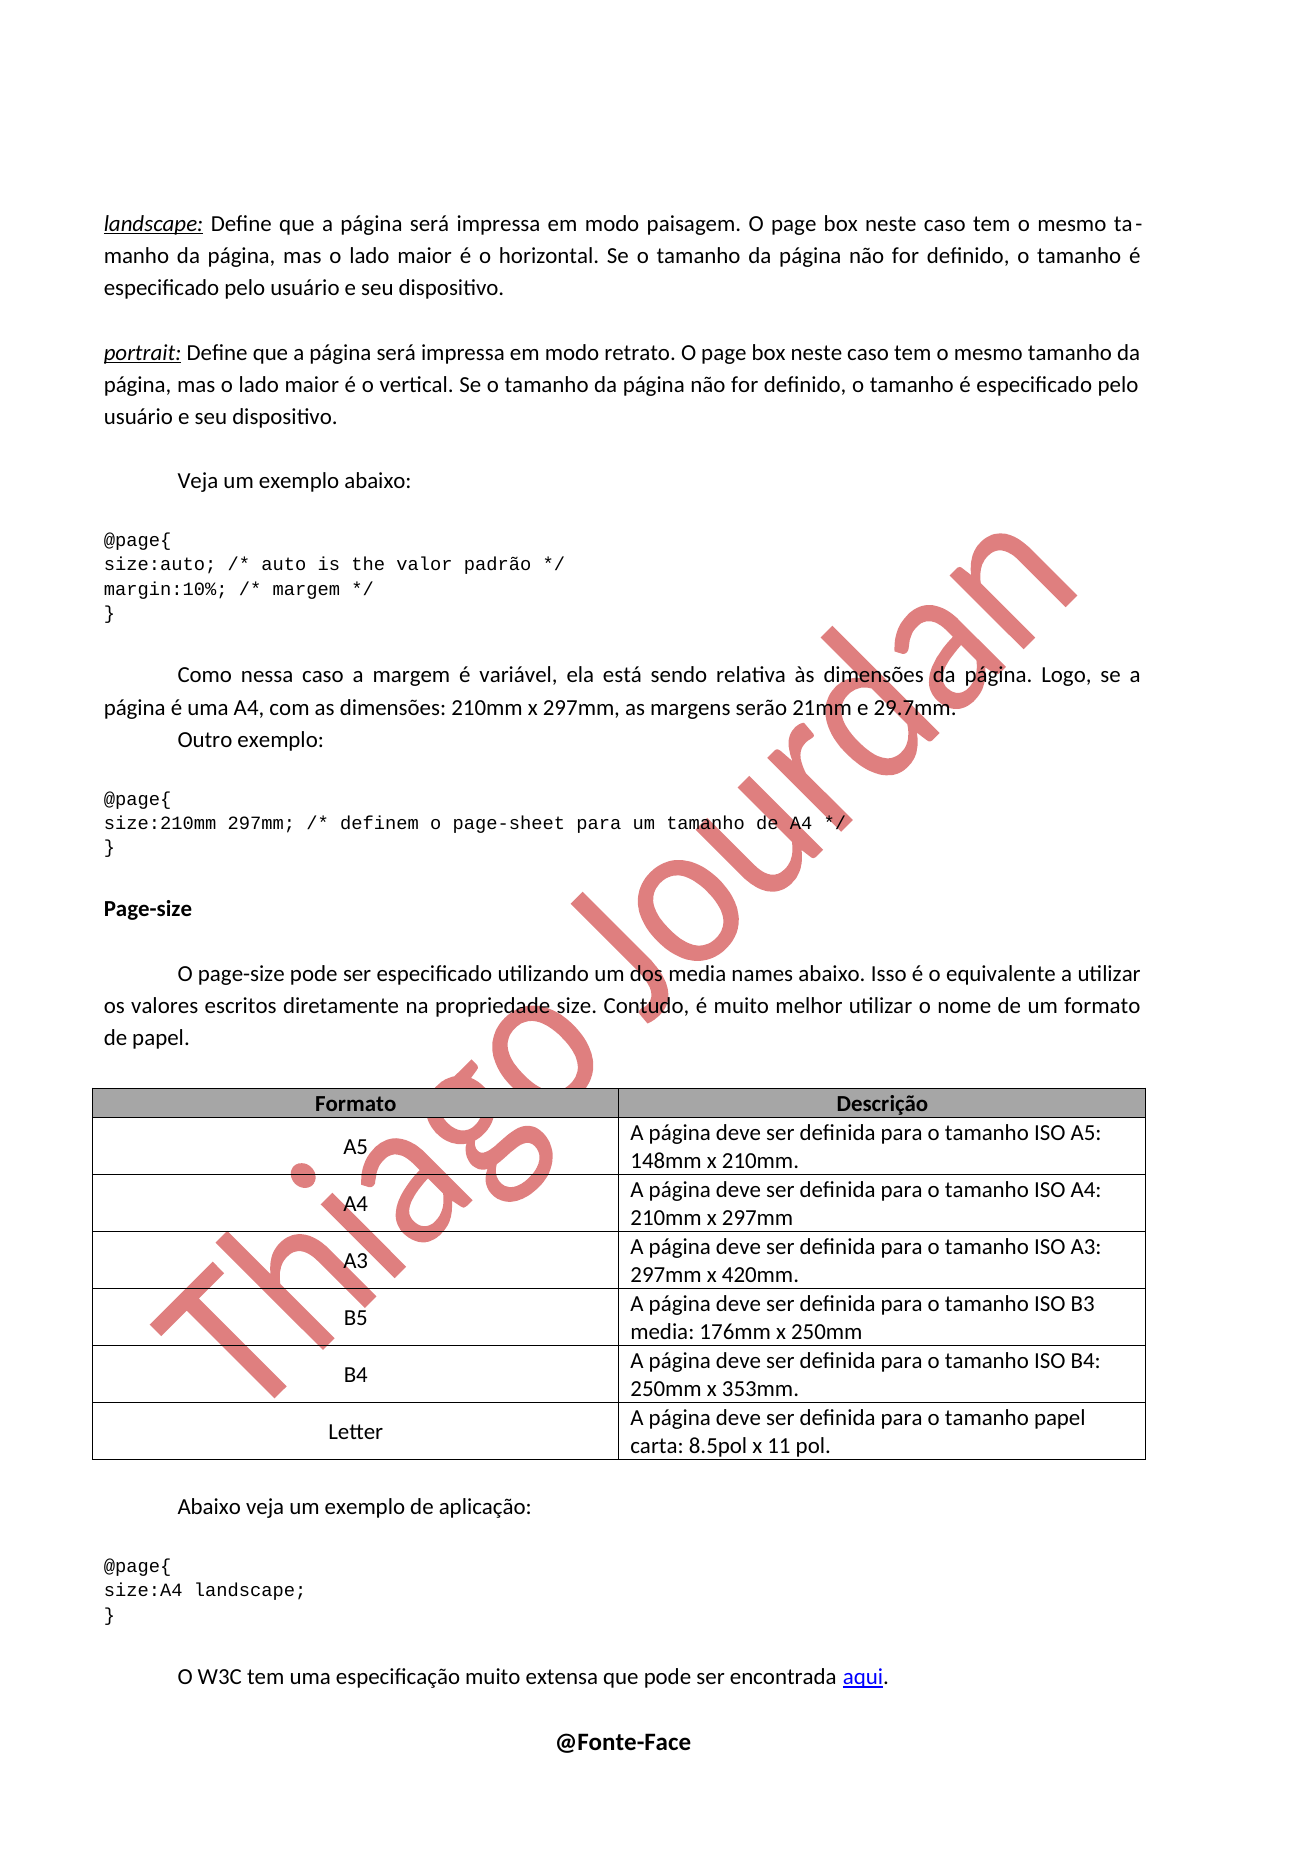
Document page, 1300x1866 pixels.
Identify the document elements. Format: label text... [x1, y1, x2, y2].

text Abaixo veja um exemplo de aplicação: [103, 1492, 1142, 1521]
table_cell A5 [93, 1118, 618, 1174]
table_header Formato [93, 1089, 618, 1117]
text size:auto; /* auto is the valor padrão */ [103, 555, 1142, 576]
text Como nessa caso a margem é variável, ela está sendo relativa às dimensões da página. Logo, se a página é uma A4, com as dimensões: 210mm x 297mm, as margens serão 21mm e 29.7mm. [103, 661, 1142, 721]
table_cell A página deve ser definida para o tamanho papel carta: 8.5pol x 11 pol. [619, 1403, 1145, 1459]
table_cell A página deve ser definida para o tamanho ISO A5: 148mm x 210mm. [619, 1118, 1145, 1174]
text @page{ [103, 1557, 1142, 1578]
text landscape: Define que a página será impressa em modo paisagem. O page box neste caso tem o mesmo tamanho da página, mas o lado maior é o horizontal. Se o tamanho da página não for definido, o tamanho é especificado pelo usuário e seu dispositivo. [103, 209, 1142, 301]
text portrait: Define que a página será impressa em modo retrato. O page box neste caso tem o mesmo tamanho da página, mas o lado maior é o vertical. Se o tamanho da página não for definido, o tamanho é especificado pelo usuário e seu dispositivo. [103, 338, 1142, 430]
table_cell A3 [93, 1232, 618, 1288]
text @Fonte-Face [103, 1727, 1142, 1757]
text O W3C tem uma especificação muito extensa que pode ser encontrada aqui. [103, 1662, 1142, 1690]
text size:210mm 297mm; /* definem o page-sheet para um tamanho de A4 */ [103, 814, 1142, 835]
text @page{ [103, 531, 1142, 552]
text Page-size [103, 894, 1142, 923]
text Veja um exemplo abaixo: [103, 466, 1142, 494]
text @page{ [103, 789, 1142, 811]
text margin:10%; /* margem */ [103, 579, 1142, 601]
text size:A4 landscape; [103, 1581, 1142, 1602]
text } [103, 1606, 1142, 1627]
table_cell Letter [93, 1403, 618, 1459]
table_cell A página deve ser definida para o tamanho ISO B3 media: 176mm x 250mm [619, 1289, 1145, 1345]
table_cell B4 [93, 1346, 618, 1402]
text Outro exemplo: [103, 725, 1142, 753]
table_cell B5 [93, 1289, 618, 1345]
text } [103, 838, 1142, 859]
table_cell A4 [93, 1175, 618, 1231]
table_cell A página deve ser definida para o tamanho ISO A3: 297mm x 420mm. [619, 1232, 1145, 1288]
text } [103, 604, 1142, 625]
table_cell A página deve ser definida para o tamanho ISO B4: 250mm x 353mm. [619, 1346, 1145, 1402]
text O page-size pode ser especificado utilizando um dos media names abaixo. Isso é o equivalente a utilizar os valores escritos diretamente na propriedade size. Contudo, é muito melhor utilizar o nome de um formato de papel. [103, 959, 1142, 1051]
table_header Descrição [619, 1089, 1145, 1117]
table_cell A página deve ser definida para o tamanho ISO A4: 210mm x 297mm [619, 1175, 1145, 1231]
